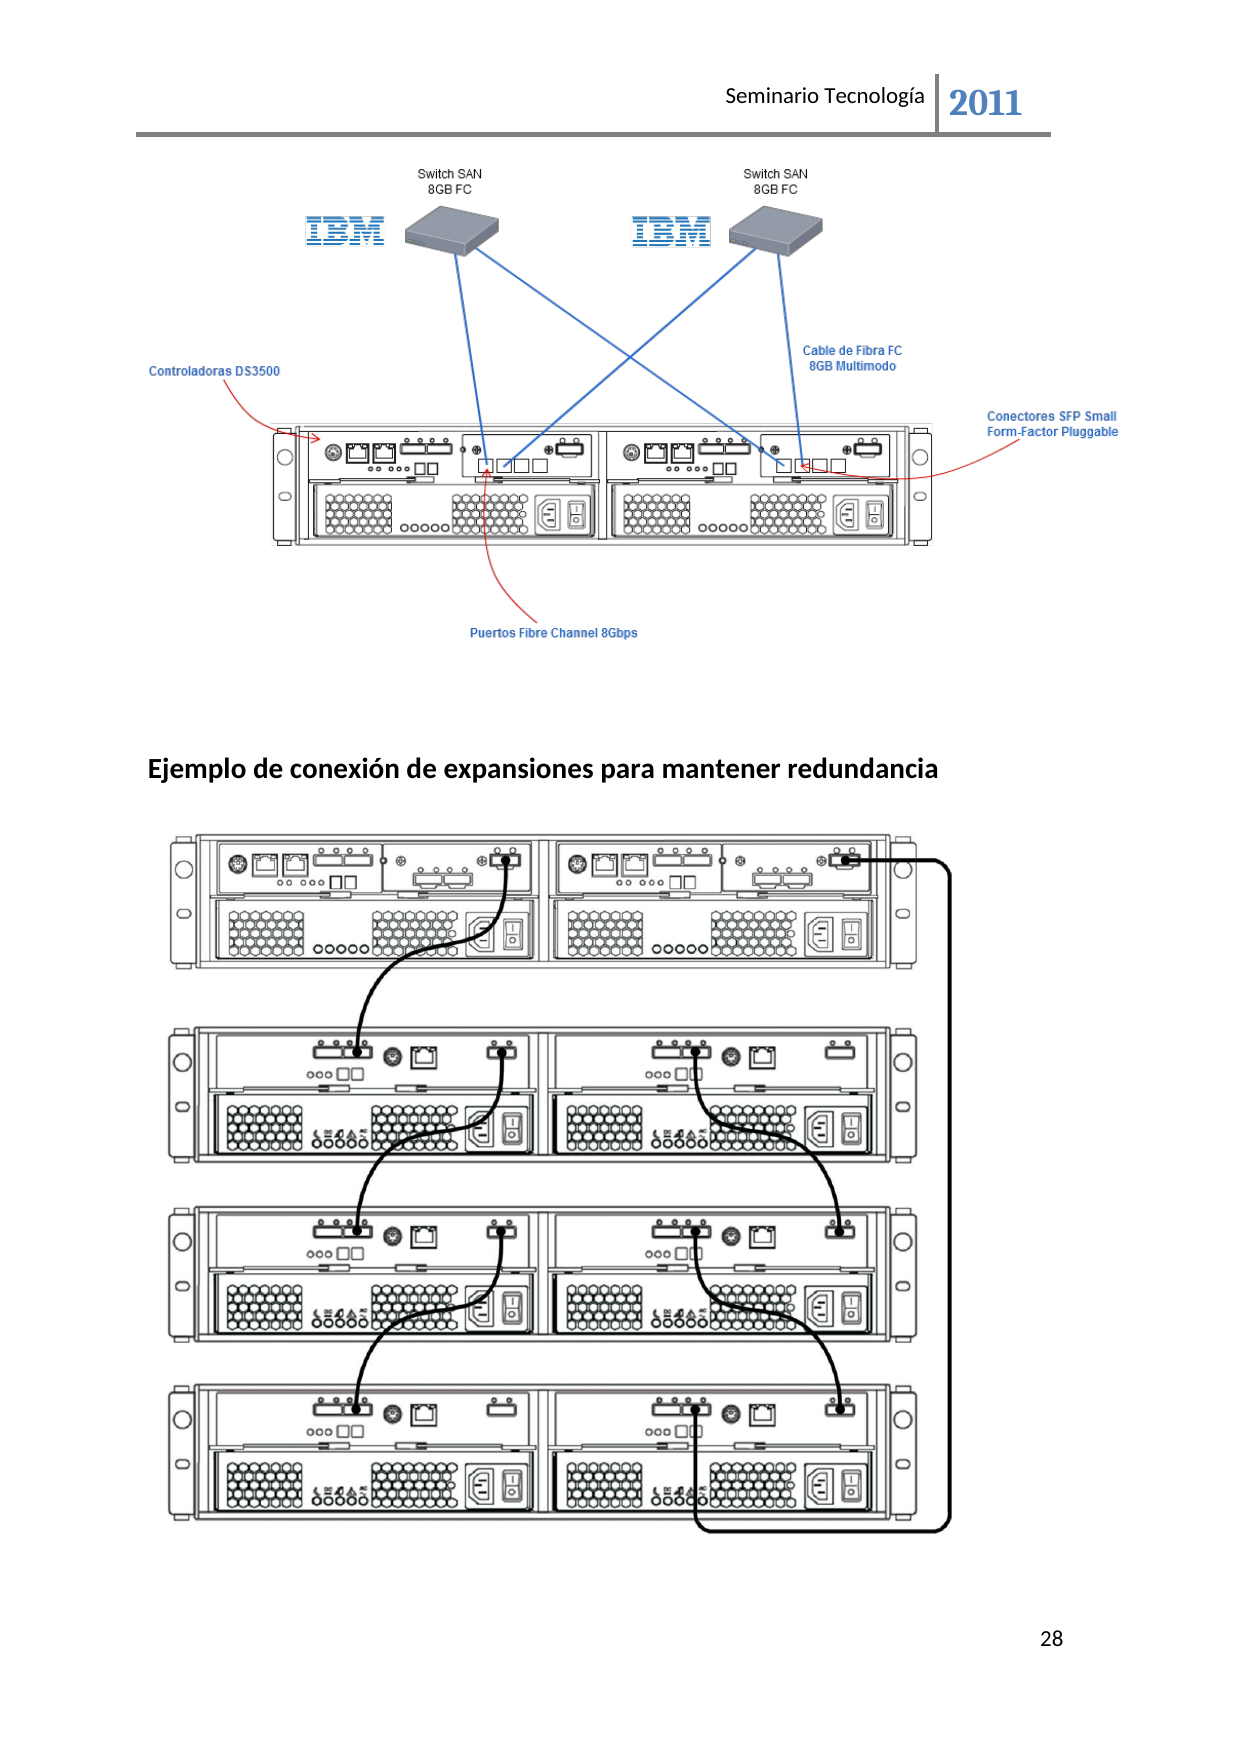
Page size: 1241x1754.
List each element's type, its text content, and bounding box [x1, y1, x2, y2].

picture [165, 827, 954, 1535]
picture [147, 164, 1135, 664]
text Ejemplo de conexión de expansiones para mantener redundancia [148, 750, 1063, 786]
